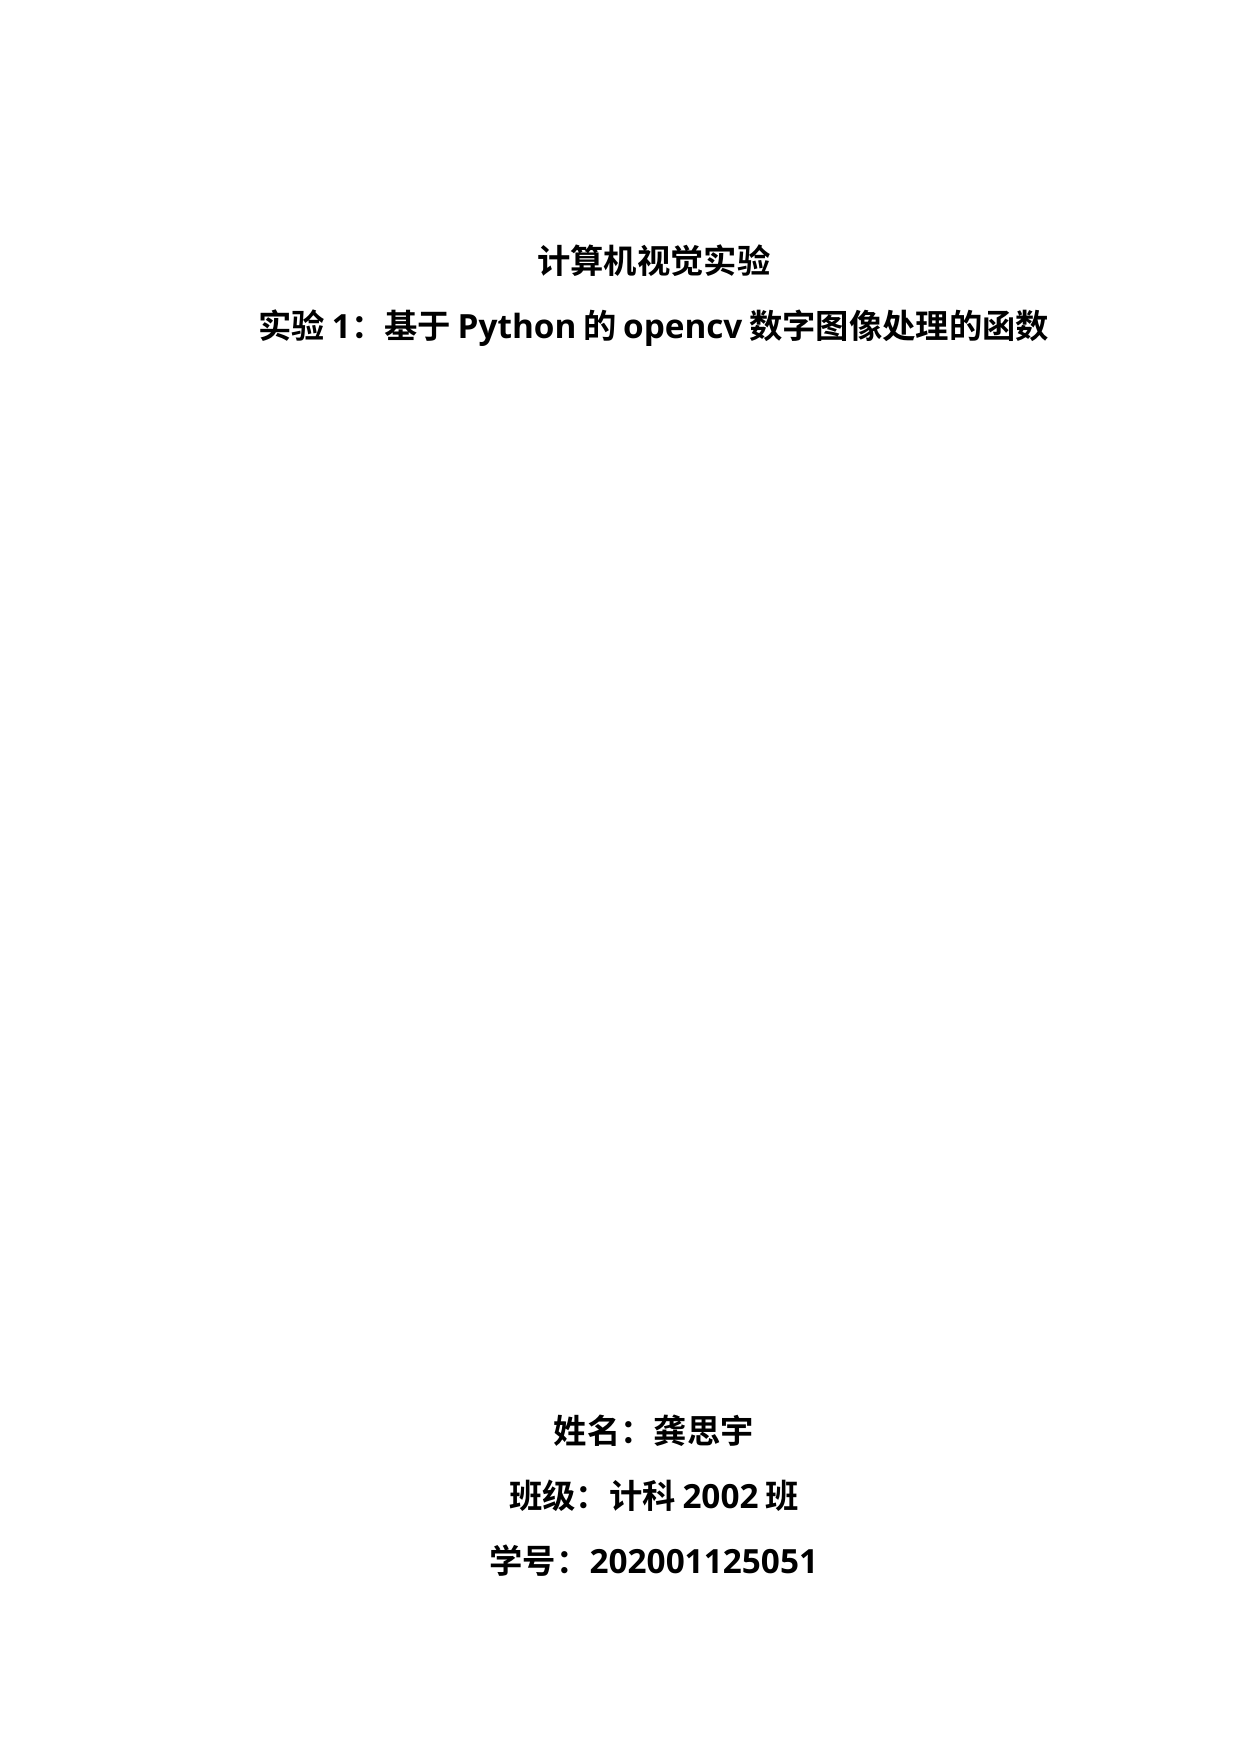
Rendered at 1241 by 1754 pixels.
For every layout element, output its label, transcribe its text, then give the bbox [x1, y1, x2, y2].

text 实验1：基于Python的opencv数字图像处理的函数 [187, 292, 1053, 357]
text 计算机视觉实验 [187, 227, 1053, 292]
text 班级：计科2002班 [187, 1462, 1053, 1527]
text 学号：202001125051 [187, 1527, 1053, 1592]
text 姓名：龚思宇 [187, 1397, 1053, 1462]
